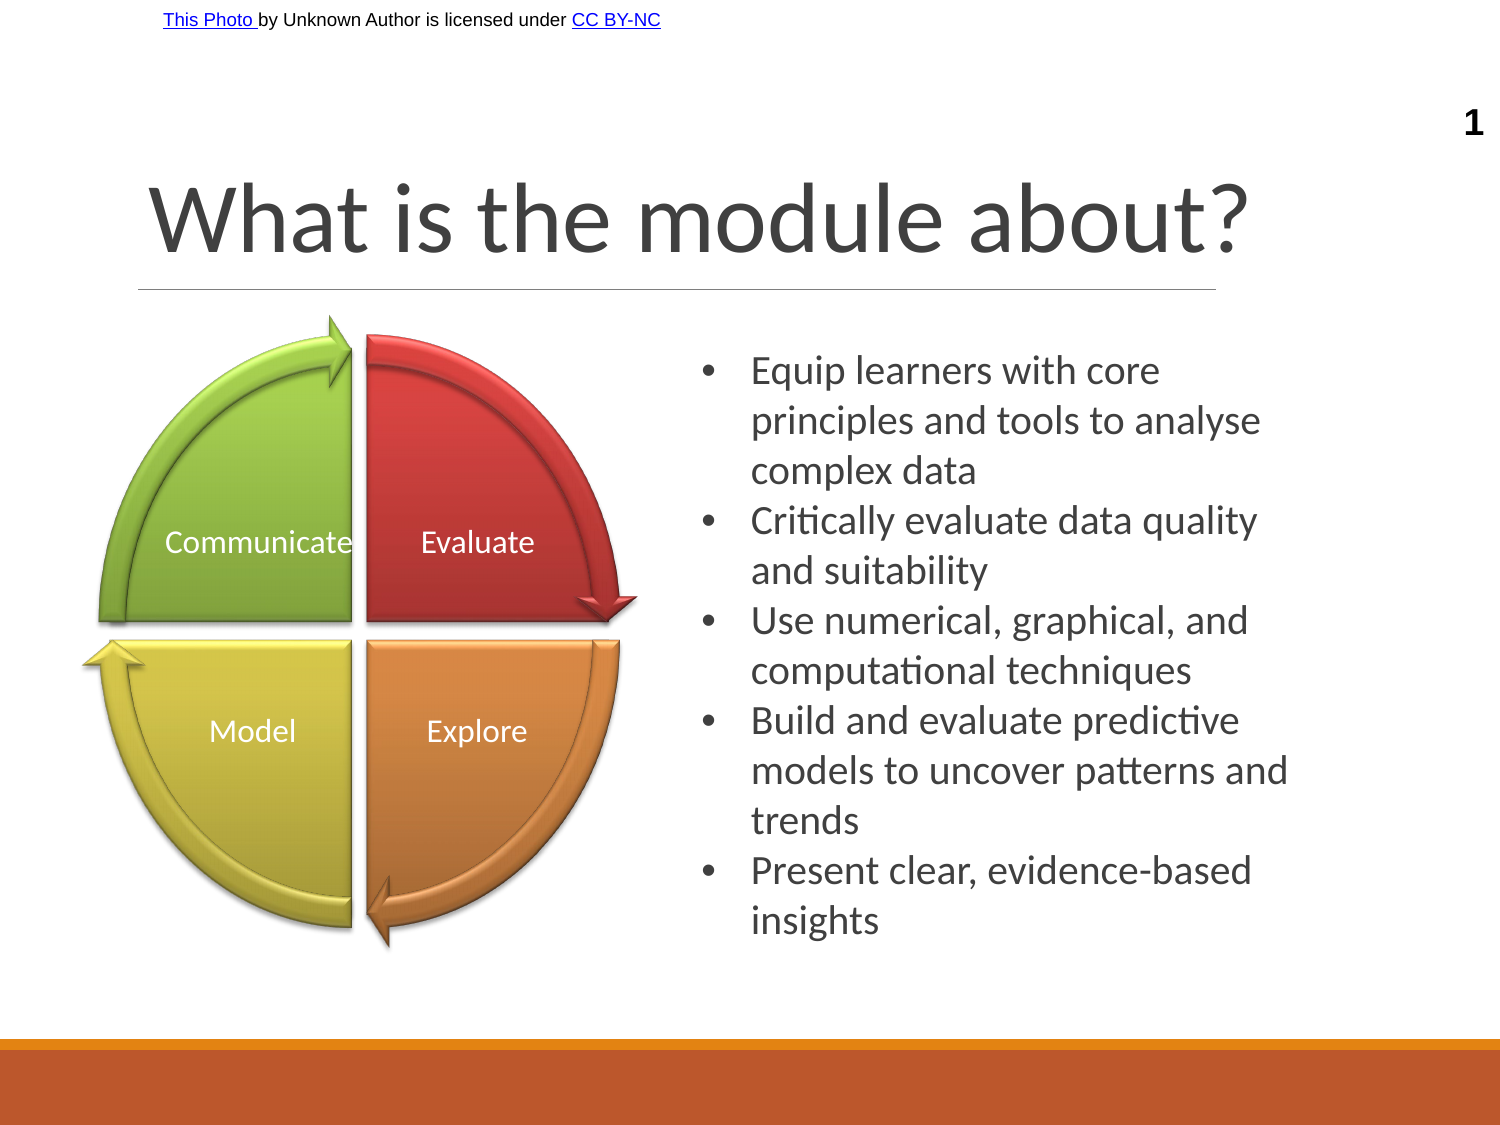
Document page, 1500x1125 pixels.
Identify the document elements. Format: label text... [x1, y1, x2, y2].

text This Photo by Unknown Author is licensed under CC BY-NC [163, 9, 1482, 31]
picture [92, 311, 358, 633]
picture [75, 636, 358, 939]
picture [360, 636, 626, 959]
text What is the module about? [148, 155, 1482, 277]
text 1 [25, 101, 1484, 144]
picture [360, 331, 644, 633]
